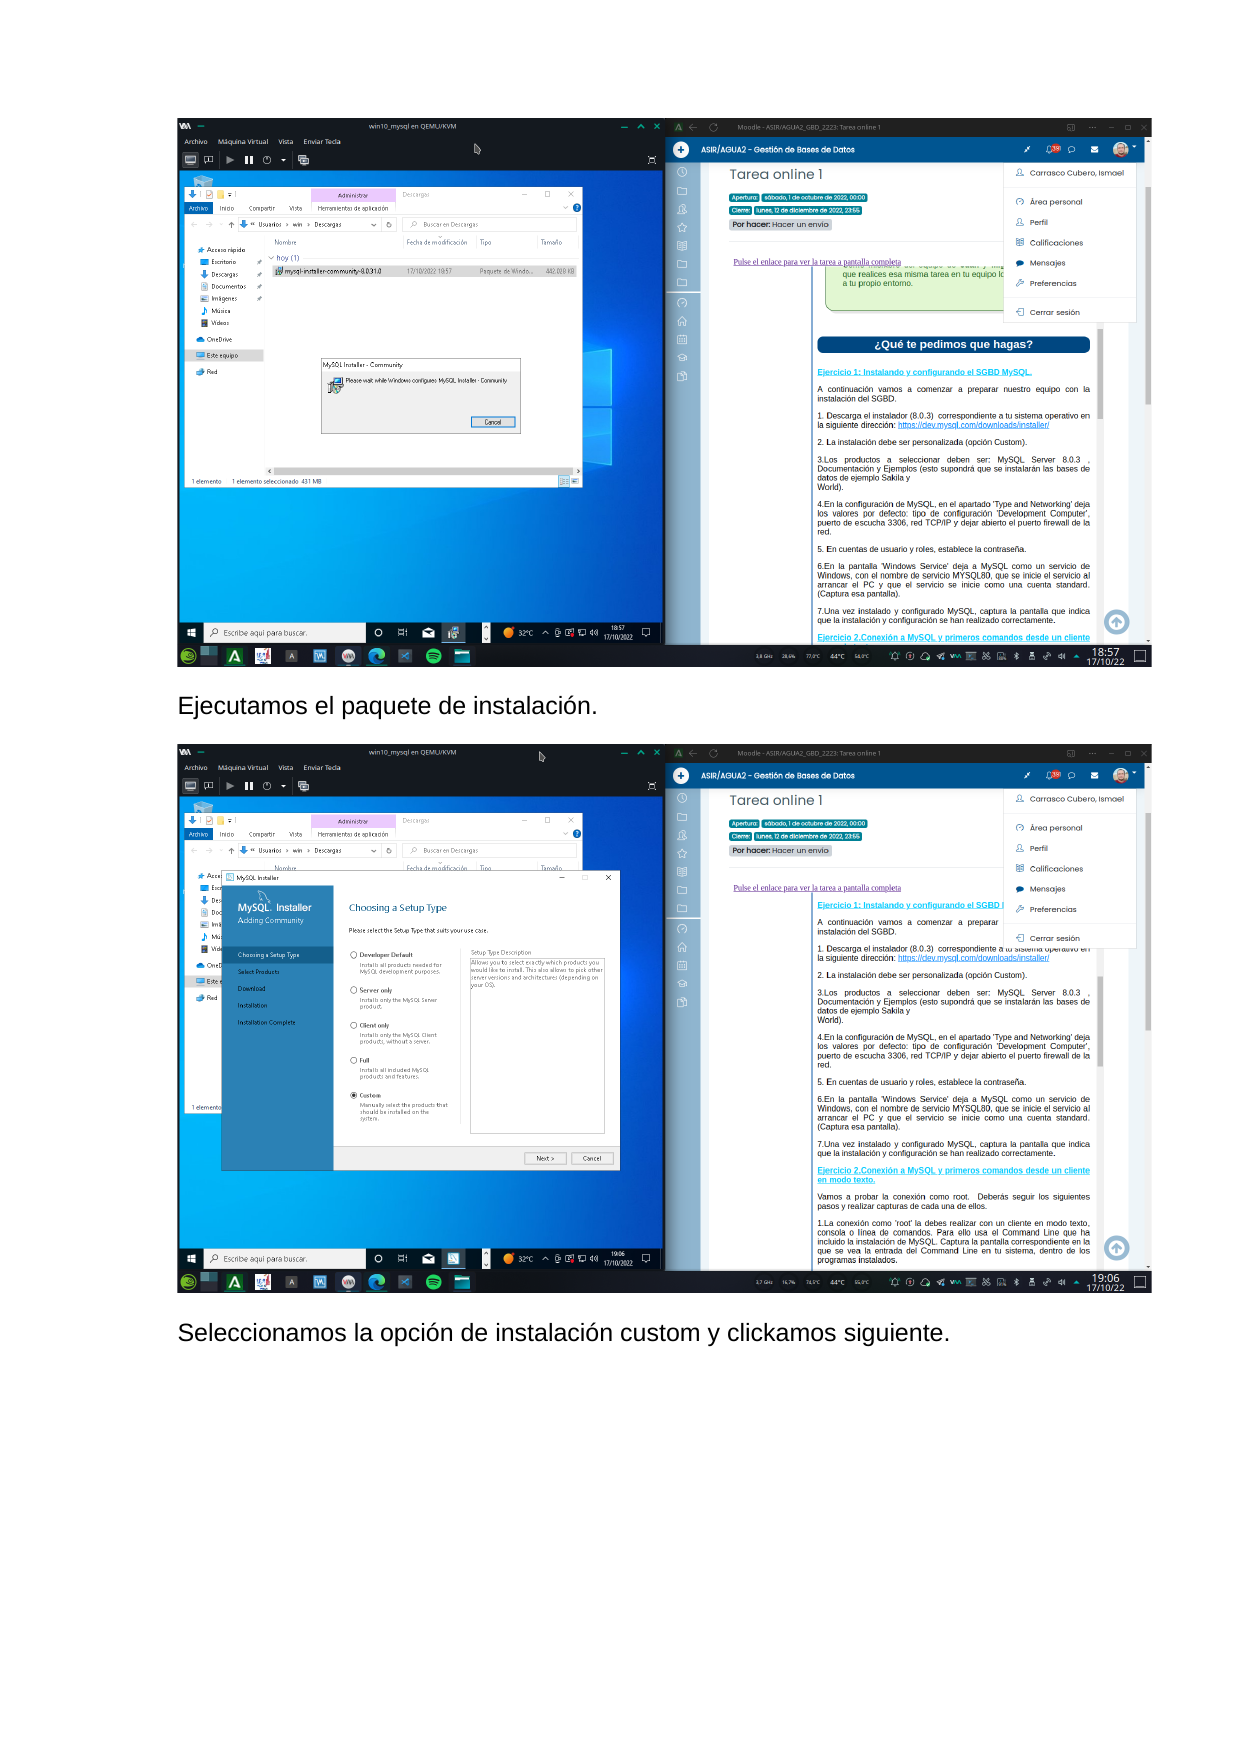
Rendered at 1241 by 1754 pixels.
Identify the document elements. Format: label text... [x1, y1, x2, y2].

picture [177, 118, 1152, 667]
text Ejecutamos el paquete de instalación. [177, 691, 1152, 720]
picture [177, 744, 1152, 1293]
text Seleccionamos la opción de instalación custom y clickamos siguiente. [177, 1318, 1152, 1346]
